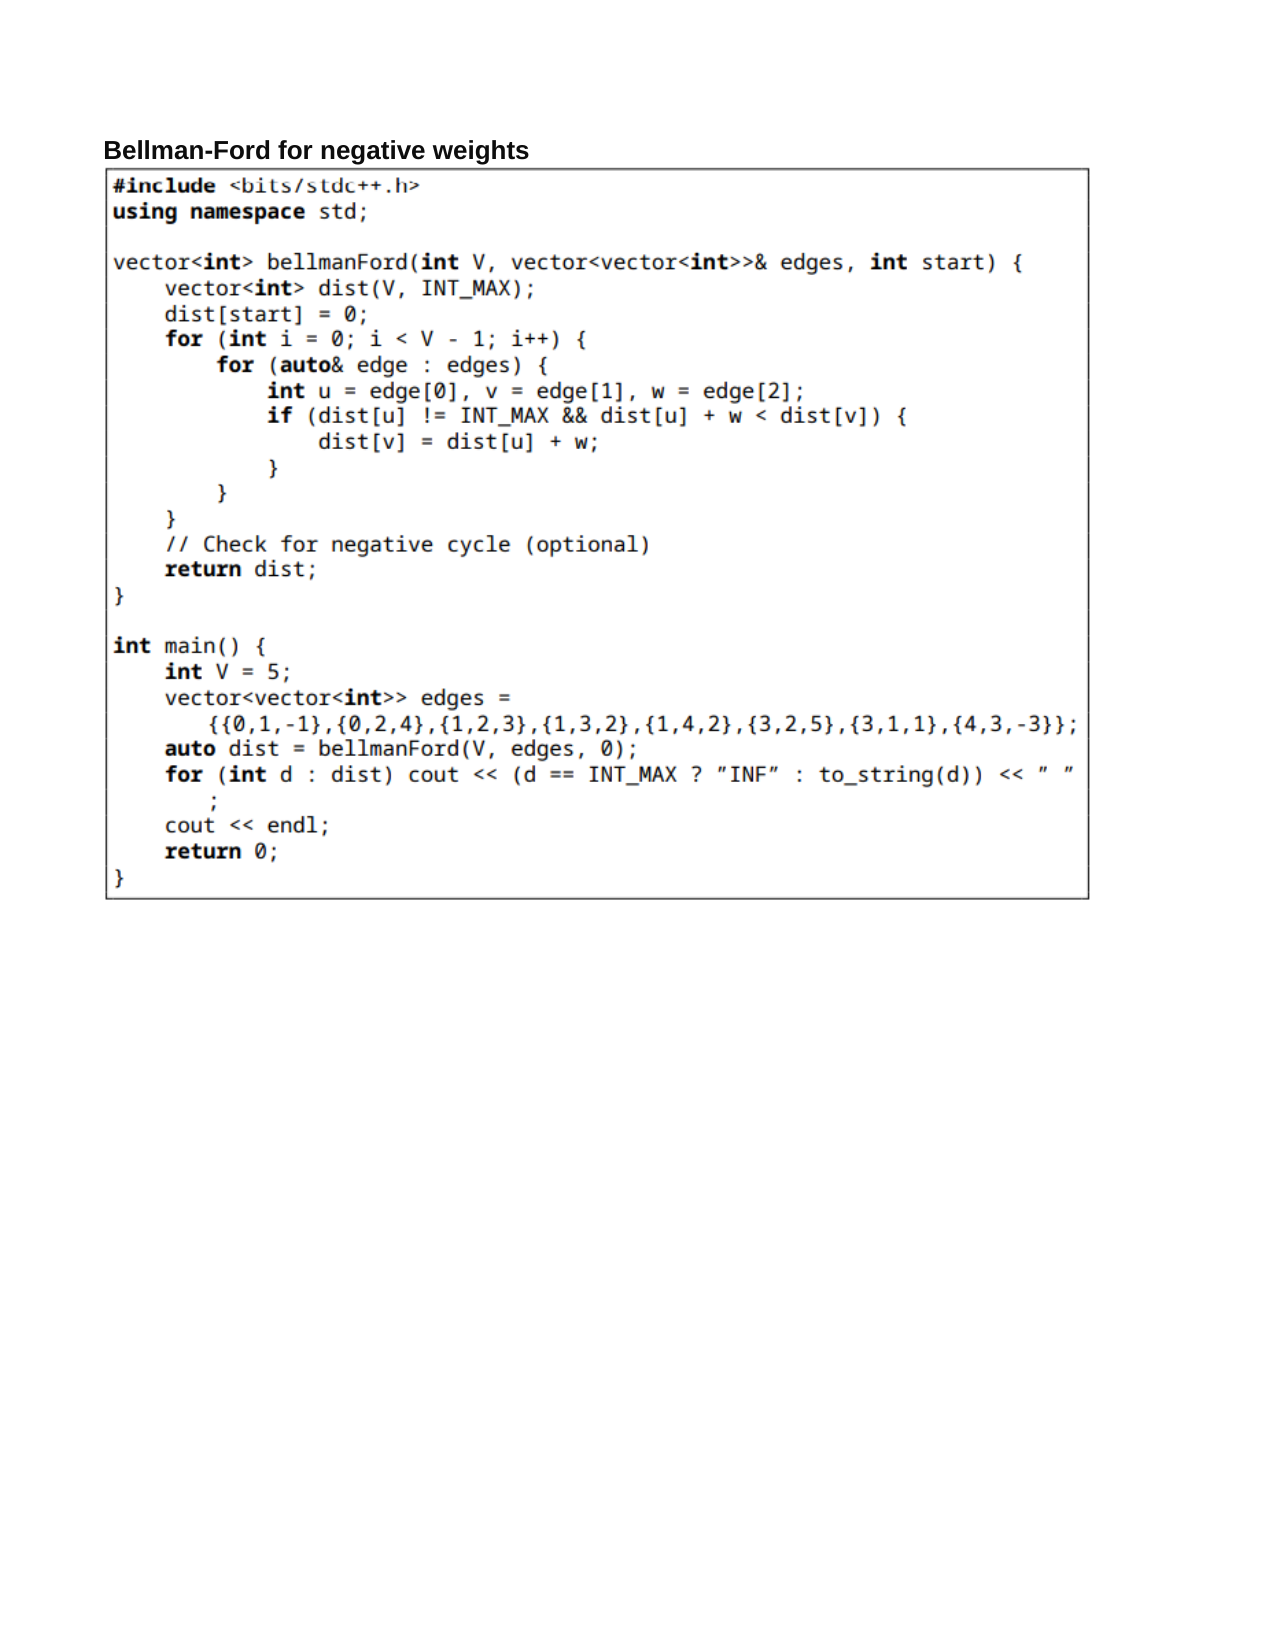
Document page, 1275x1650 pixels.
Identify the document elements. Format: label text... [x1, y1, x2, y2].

text Bellman-Ford for negative weights [103, 135, 1125, 165]
picture [103, 165, 1095, 908]
